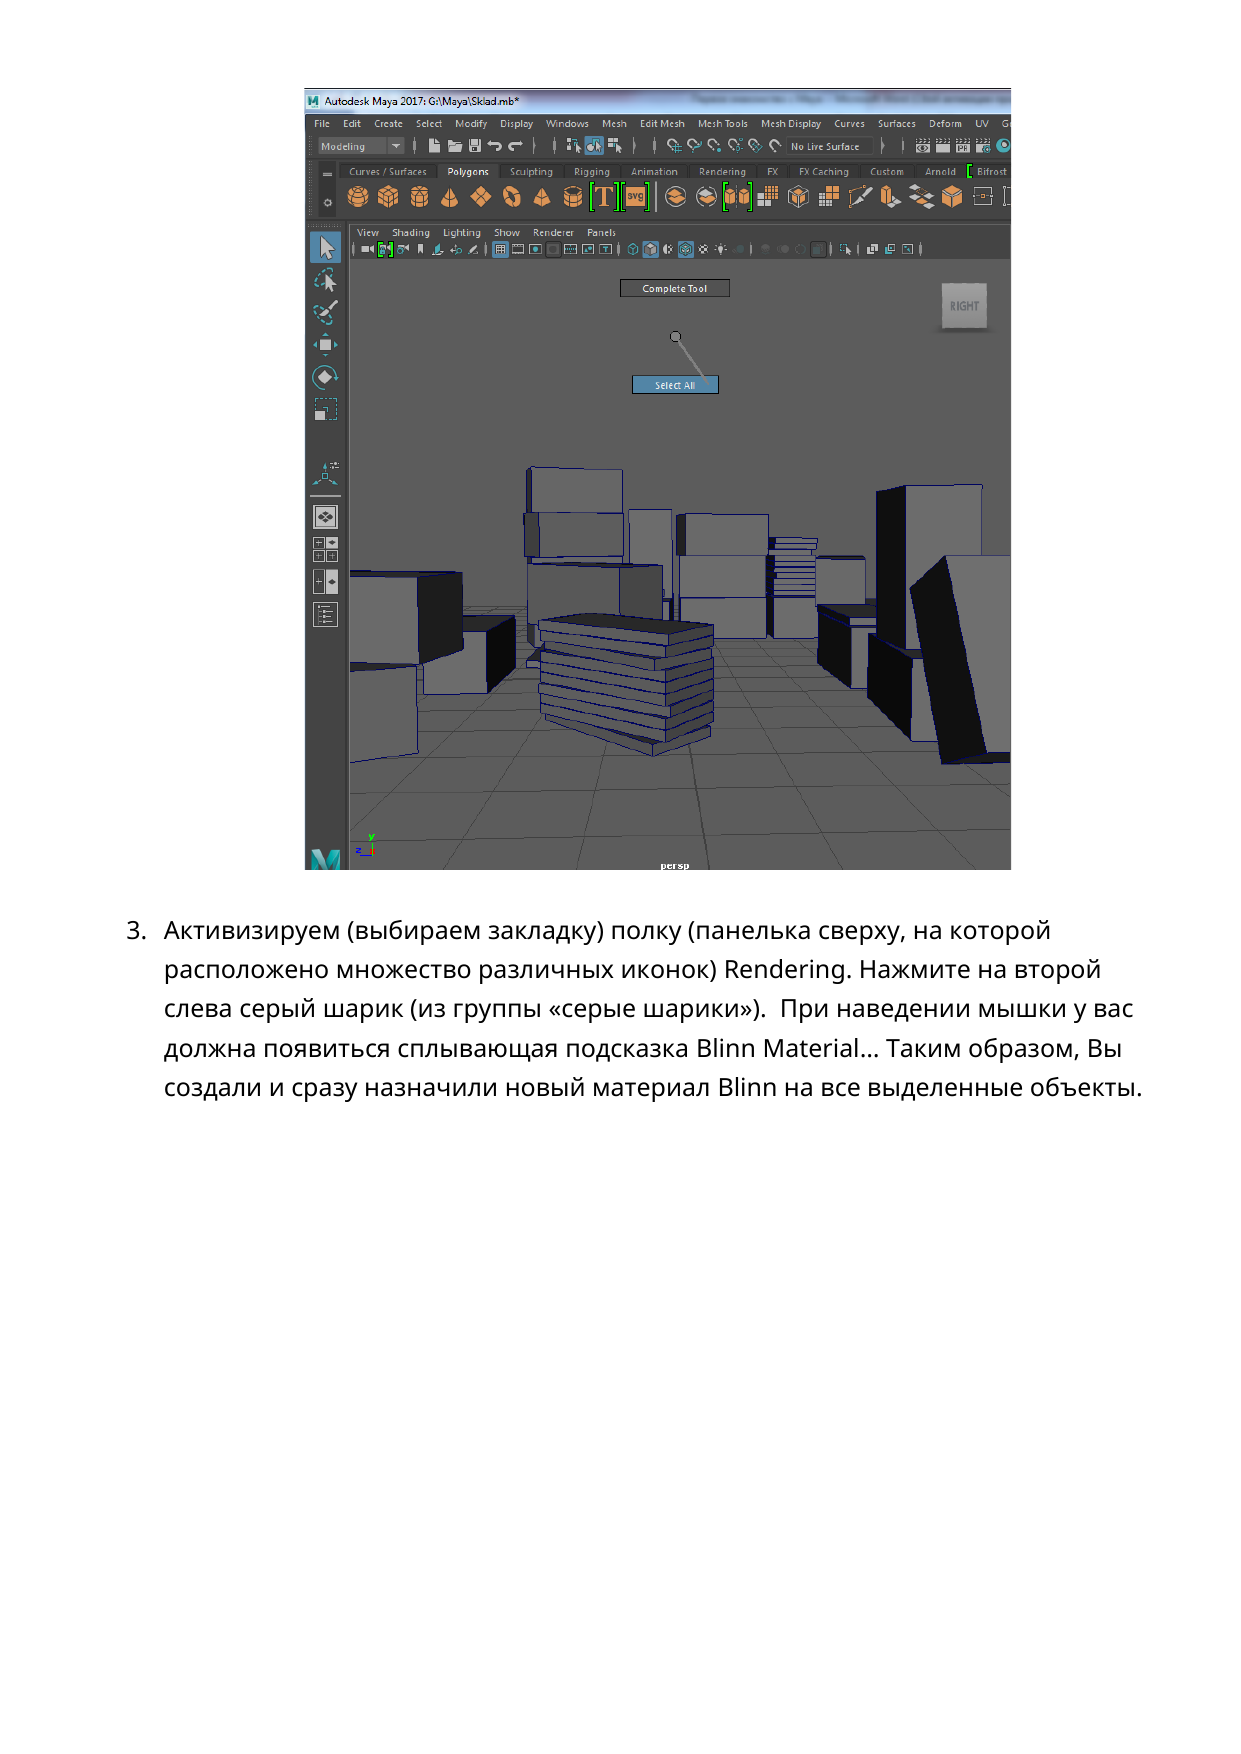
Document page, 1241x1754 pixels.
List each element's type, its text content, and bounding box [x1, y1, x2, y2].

picture [304, 88, 1012, 870]
list Активизируем (выбираем закладку) полку (панелька сверху, на которой расположено множество различных иконок) Rendering. Нажмите на второй слева серый шарик (из группы «серые шарики»). При наведении мышки у вас должна появиться сплывающая подсказка Blinn Material… Таким образом, Вы создали и сразу назначили новый материал Blinn на все выделенные объекты. [126, 913, 1152, 1103]
